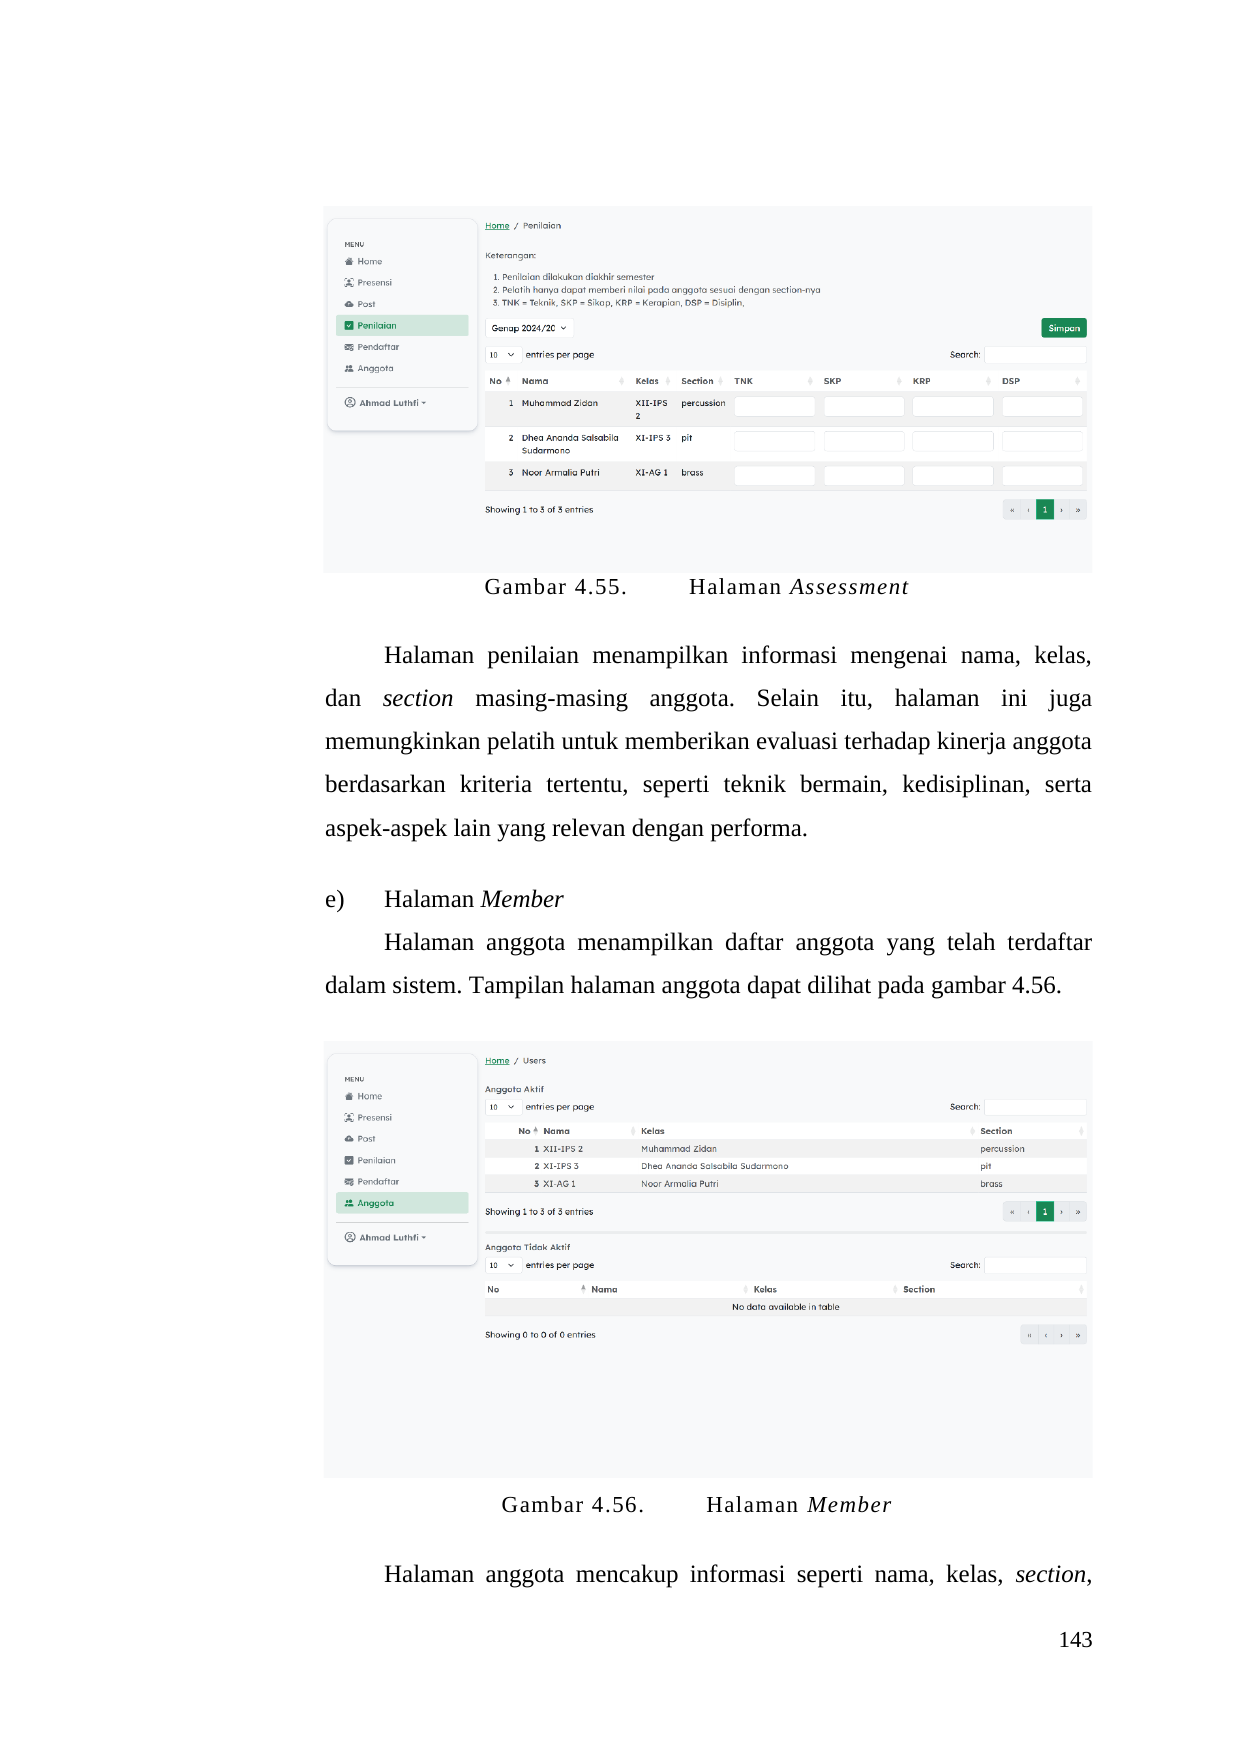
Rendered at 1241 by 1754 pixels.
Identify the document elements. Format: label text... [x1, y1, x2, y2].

text Halaman Member [302, 1492, 1092, 1518]
text Halaman Assessment [302, 573, 1092, 599]
picture [323, 1041, 1093, 1478]
text Halaman penilaian menampilkan informasi mengenai nama, kelas, dan section masing-masing anggota. Selain itu, halaman ini juga memungkinkan pelatih untuk memberikan evaluasi terhadap kinerja anggota berdasarkan kriteria tertentu, seperti teknik bermain, kedisiplinan, serta aspek-aspek lain yang relevan dengan performa. [325, 640, 1092, 841]
text Halaman anggota menampilkan daftar anggota yang telah terdaftar dalam sistem. Tampilan halaman anggota dapat dilihat pada gambar 4.56. [325, 927, 1092, 999]
picture [323, 206, 1093, 573]
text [325, 1559, 1092, 1588]
list Halaman Member [325, 884, 1092, 913]
